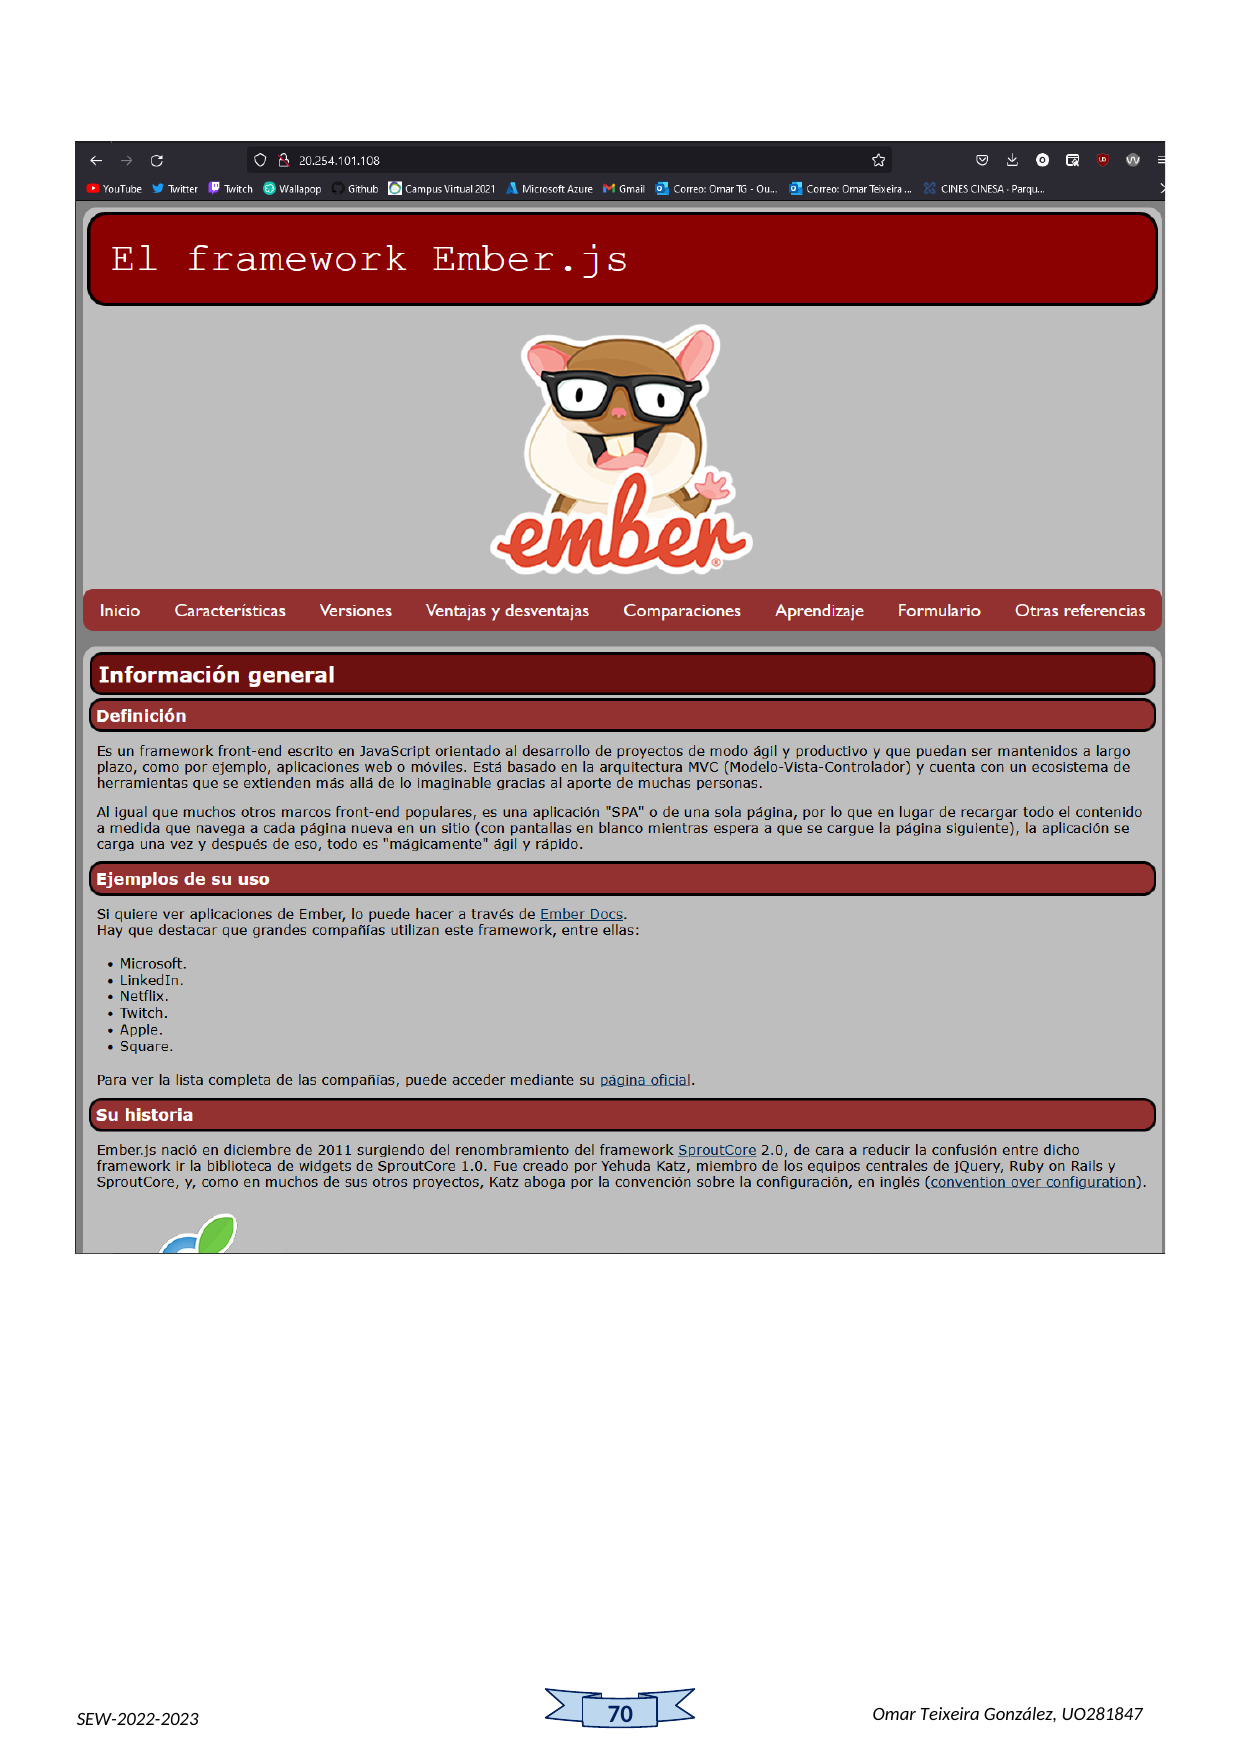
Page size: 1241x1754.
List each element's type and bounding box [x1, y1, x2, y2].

picture [75, 141, 1166, 1254]
